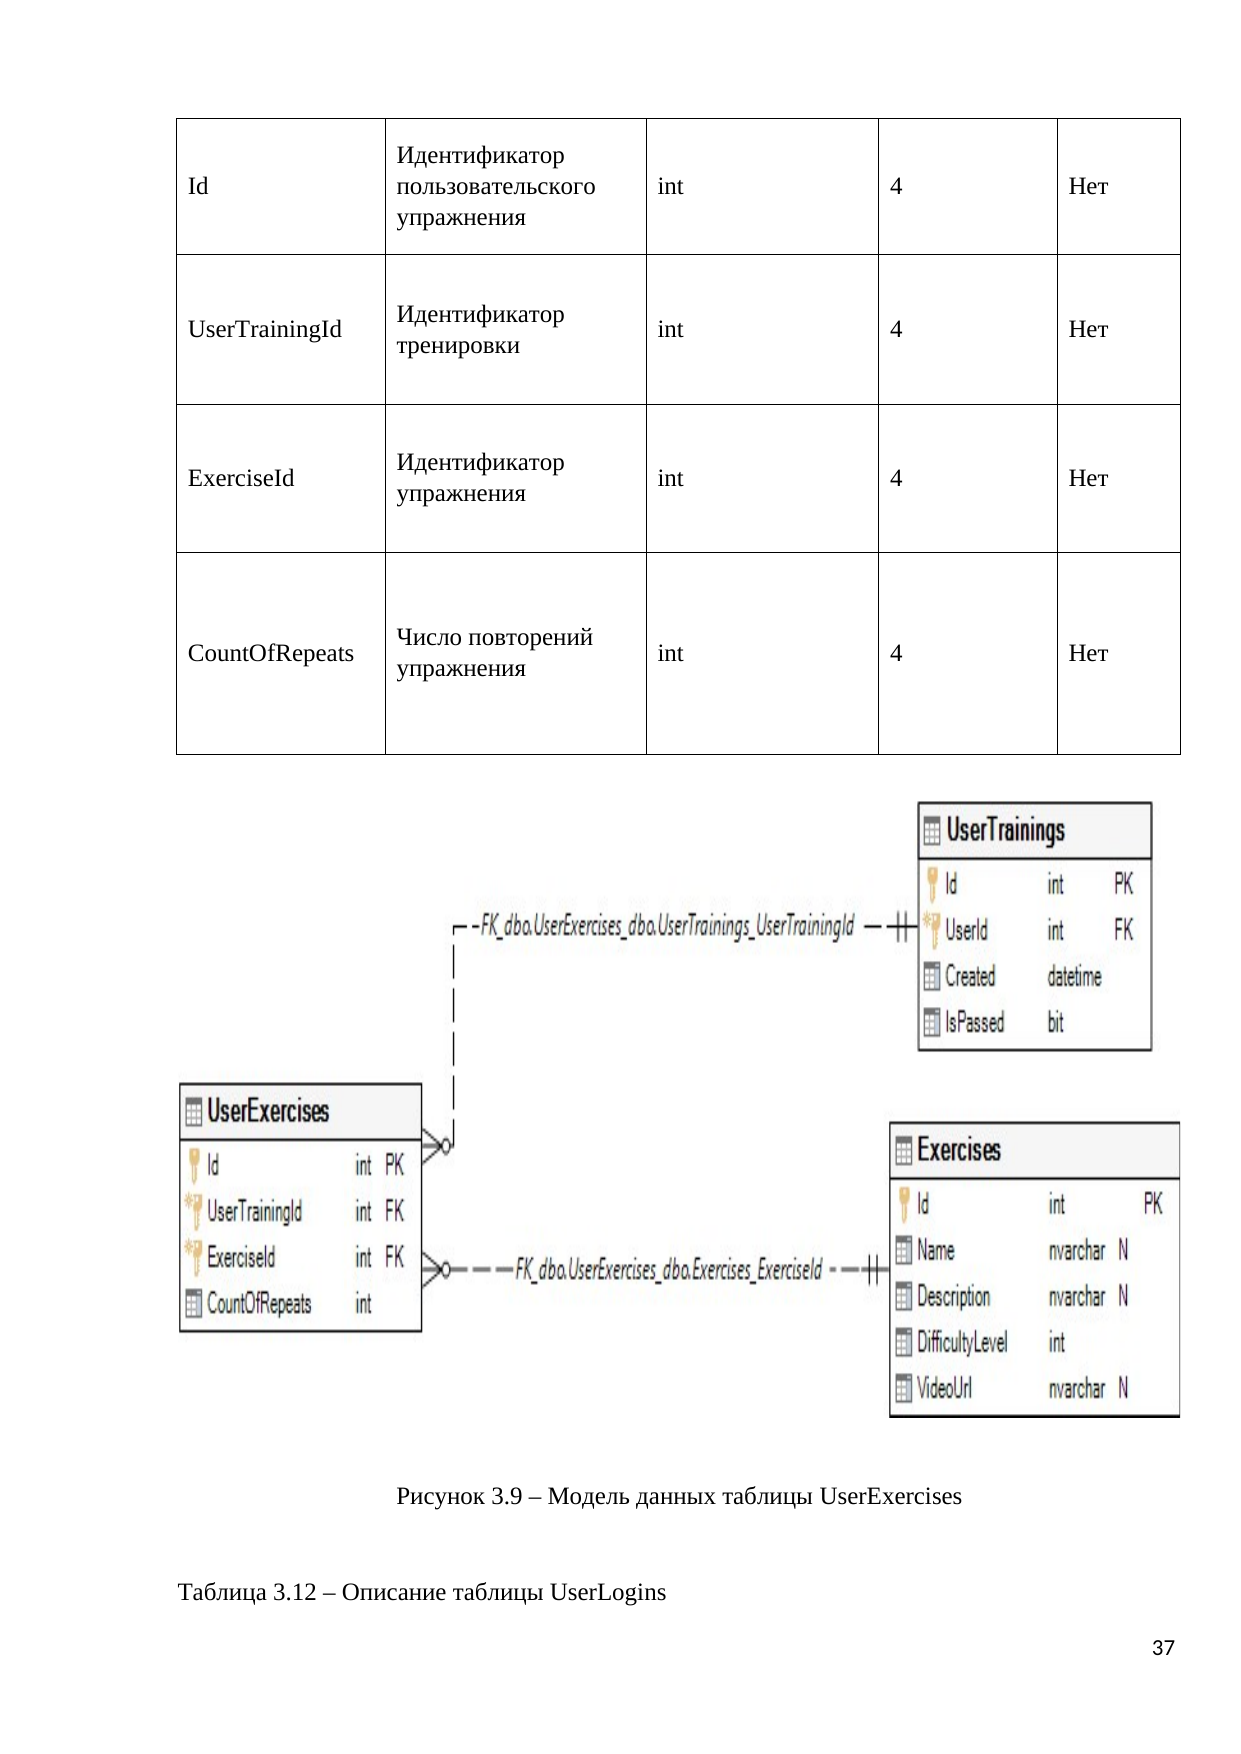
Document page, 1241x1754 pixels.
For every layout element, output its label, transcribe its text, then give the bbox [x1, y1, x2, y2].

table_cell 4 [879, 553, 1057, 754]
table_cell Идентификатор упражнения [386, 405, 646, 552]
table_cell Число повторений упражнения [386, 553, 646, 754]
table_cell Идентификатор тренировки [386, 255, 646, 404]
table_cell int [647, 255, 878, 404]
table_cell 4 [879, 405, 1057, 552]
text Таблица 3.12 – Описание таблицы UserLogins [177, 1577, 1181, 1606]
table_cell int [647, 405, 878, 552]
table_cell Id [177, 119, 385, 254]
table_cell UserTrainingId [177, 255, 385, 404]
table_cell 4 [879, 255, 1057, 404]
table_cell Нет [1058, 405, 1180, 552]
table_cell Нет [1058, 553, 1180, 754]
table_cell Идентификатор пользовательского упражнения [386, 119, 646, 254]
table_cell CountOfRepeats [177, 553, 385, 754]
table_cell 4 [879, 119, 1057, 254]
table_cell int [647, 119, 878, 254]
text Рисунок 3.9 – Модель данных таблицы UserExercises [177, 1481, 1181, 1510]
table_cell Нет [1058, 255, 1180, 404]
table_cell Нет [1058, 119, 1180, 254]
table_cell int [647, 553, 878, 754]
table_cell ExerciseId [177, 405, 385, 552]
picture [178, 800, 1181, 1418]
